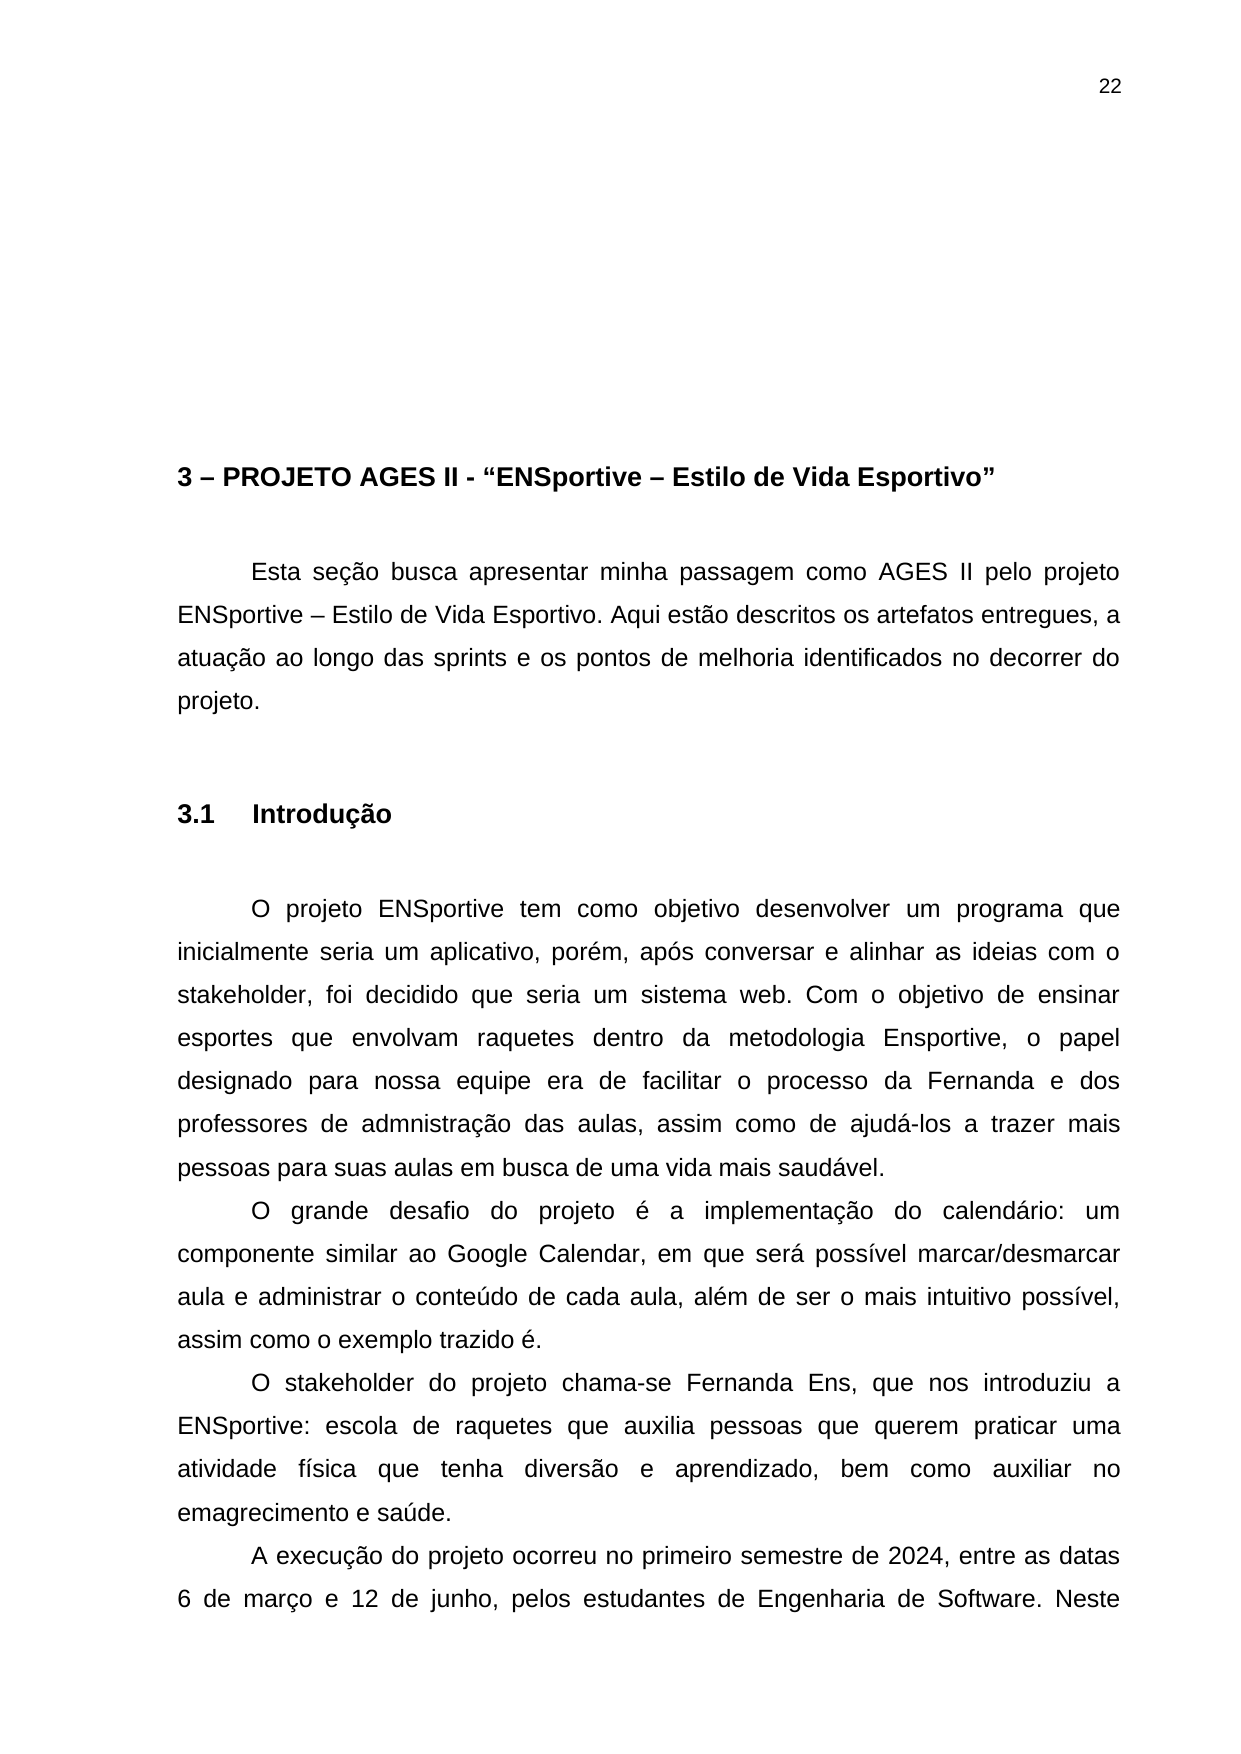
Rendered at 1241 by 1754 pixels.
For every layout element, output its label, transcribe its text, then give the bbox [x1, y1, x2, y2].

text O stakeholder do projeto chama-se Fernanda Ens, que nos introduziu a ENSportive: escola de raquetes que auxilia pessoas que querem praticar uma atividade física que tenha diversão e aprendizado, bem como auxiliar no emagrecimento e saúde. [177, 1368, 1122, 1526]
text O projeto ENSportive tem como objetivo desenvolver um programa que inicialmente seria um aplicativo, porém, após conversar e alinhar as ideias com o stakeholder, foi decidido que seria um sistema web. Com o objetivo de ensinar esportes que envolvam raquetes dentro da metodologia Ensportive, o papel designado para nossa equipe era de facilitar o processo da Fernanda e dos professores de admnistração das aulas, assim como de ajudá-los a trazer mais pessoas para suas aulas em busca de uma vida mais saudável. [177, 894, 1122, 1181]
subtitle 3 – PROJETO AGES II - “ENSportive – Estilo de Vida Esportivo” [177, 461, 1122, 492]
text Esta seção busca apresentar minha passagem como AGES II pelo projeto ENSportive – Estilo de Vida Esportivo. Aqui estão descritos os artefatos entregues, a atuação ao longo das sprints e os pontos de melhoria identificados no decorrer do projeto. [177, 557, 1122, 715]
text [177, 1541, 1122, 1613]
text O grande desafio do projeto é a implementação do calendário: um componente similar ao Google Calendar, em que será possível marcar/desmarcar aula e administrar o conteúdo de cada aula, além de ser o mais intuitivo possível, assim como o exemplo trazido é. [177, 1196, 1122, 1354]
subtitle Introdução [177, 798, 1122, 829]
